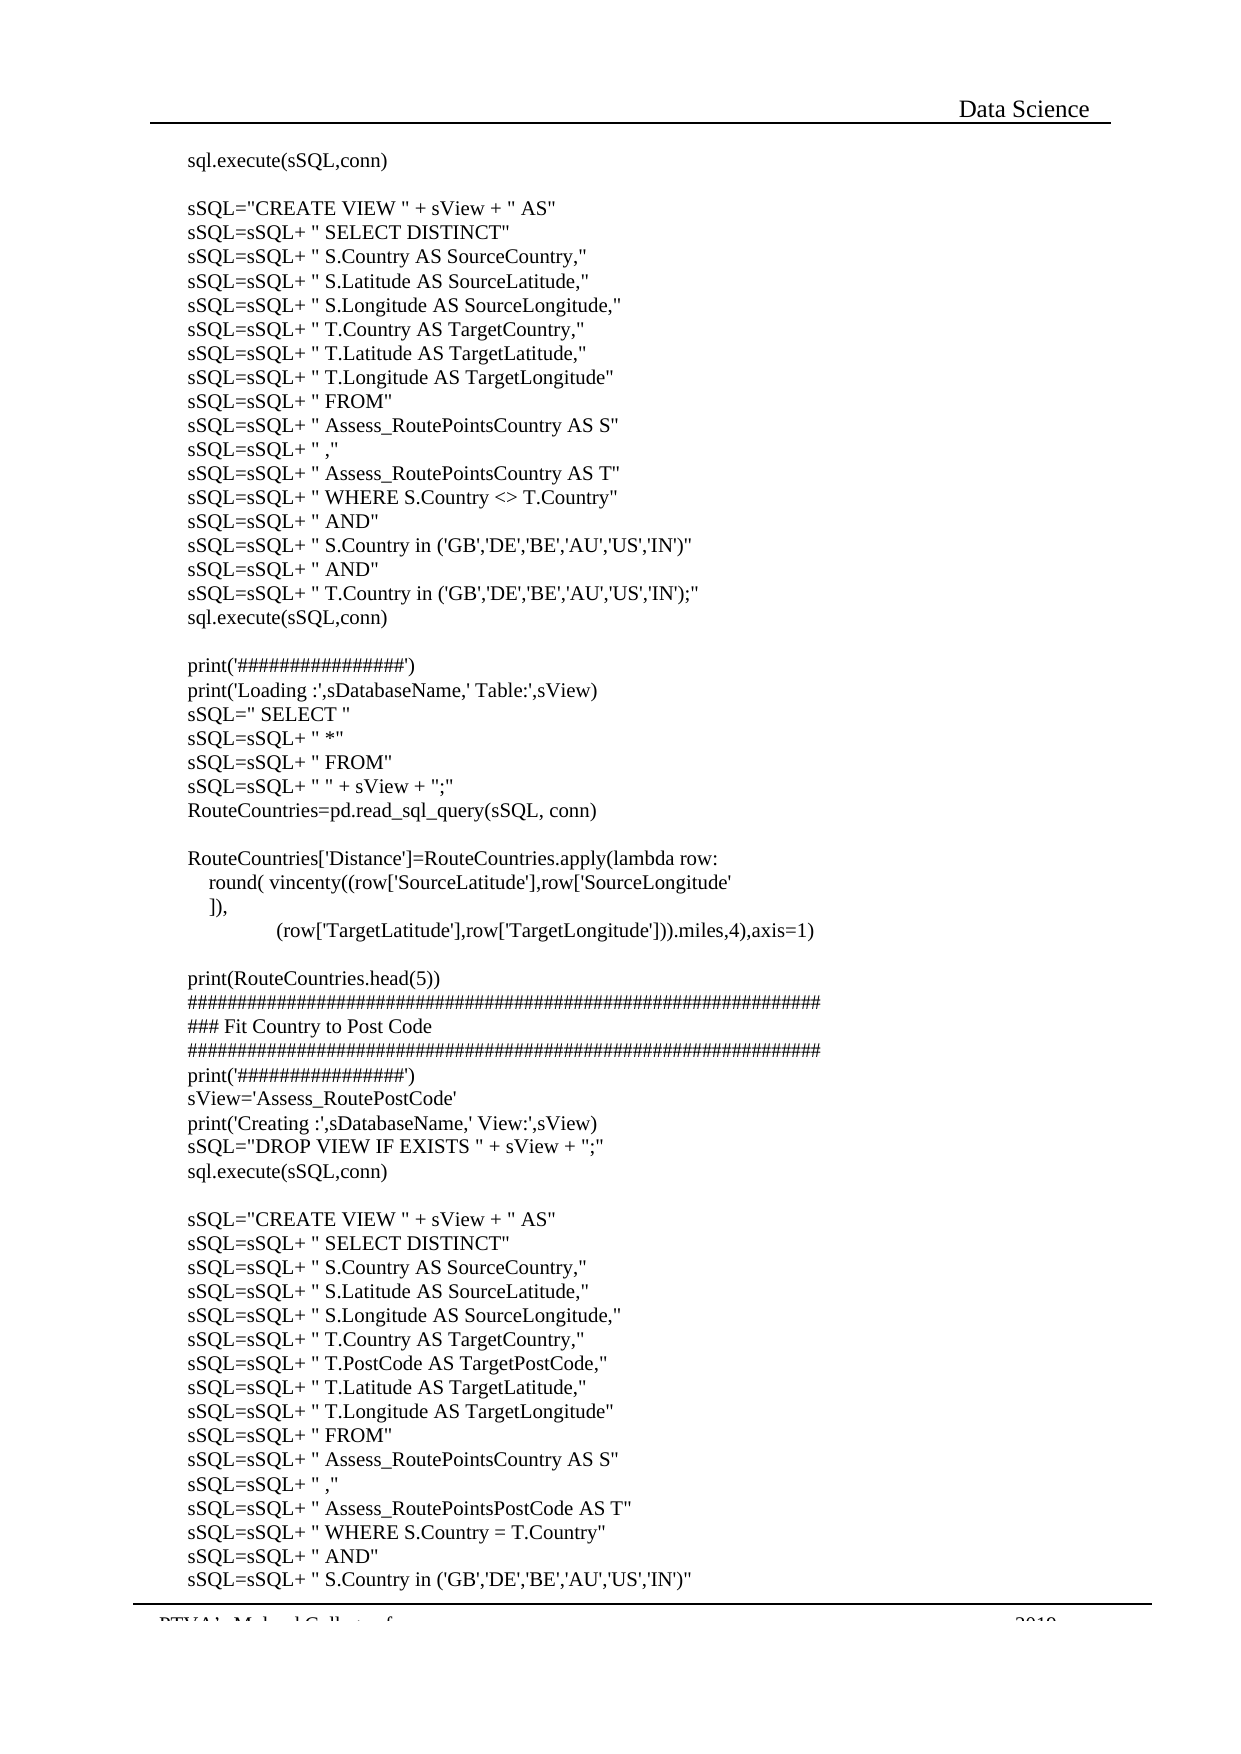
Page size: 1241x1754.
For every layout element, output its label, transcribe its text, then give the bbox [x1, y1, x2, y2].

text print('Loading :',sDatabaseName,' Table:',sView) sSQL=" SELECT " [187, 677, 638, 726]
text sSQL=sSQL+ " Assess_RoutePointsCountry AS S" sSQL=sSQL+ " ," [187, 1447, 638, 1496]
text sSQL=sSQL+ " T.Country in ('GB','DE','BE','AU','US','IN');" [187, 581, 1203, 605]
text sSQL=sSQL+ " S.Country in ('GB','DE','BE','AU','US','IN')" sSQL=sSQL+ " AND" [187, 533, 783, 581]
text print('################') [187, 653, 1203, 677]
text (row['TargetLatitude'],row['TargetLongitude'])).miles,4),axis=1) [276, 918, 1203, 942]
text sSQL="CREATE VIEW " + sView + " AS" sSQL=sSQL+ " SELECT DISTINCT" [187, 196, 559, 244]
text sSQL=sSQL+ " Assess_RoutePointsPostCode AS T" sSQL=sSQL+ " WHERE S.Country = T.Country" sSQL=sSQL+ " AND" [187, 1496, 638, 1568]
text sSQL="CREATE VIEW " + sView + " AS" sSQL=sSQL+ " SELECT DISTINCT" [187, 1207, 593, 1255]
text RouteCountries['Distance']=RouteCountries.apply(lambda row: round( vincenty((row['SourceLatitude'],row['SourceLongitude']), [187, 846, 735, 918]
text sSQL=sSQL+ " S.Country AS SourceCountry," sSQL=sSQL+ " S.Latitude AS SourceLatitude," sSQL=sSQL+ " S.Longitude AS SourceLongitude," sSQL=sSQL+ " T.Country AS TargetCountry," sSQL=sSQL+ " T.Latitude AS TargetLatitude," sSQL=sSQL+ " T.Longitude AS TargetLongitude" sSQL=sSQL+ " FROM" [187, 244, 638, 413]
text sSQL=sSQL+ " *" sSQL=sSQL+ " FROM" sSQL=sSQL+ " " + sView + ";" [187, 726, 456, 798]
text sql.execute(sSQL,conn) [187, 148, 1203, 172]
text sSQL=sSQL+ " Assess_RoutePointsCountry AS T" sSQL=sSQL+ " WHERE S.Country <> T.Country" sSQL=sSQL+ " AND" [187, 461, 638, 533]
text sSQL=sSQL+ " Assess_RoutePointsCountry AS S" sSQL=sSQL+ " ," [187, 413, 638, 461]
text print(RouteCountries.head(5)) ################################################################ [187, 966, 956, 1014]
text sSQL=sSQL+ " S.Country in ('GB','DE','BE','AU','US','IN')" [187, 1568, 1203, 1592]
text sView='Assess_RoutePostCode' [187, 1087, 1203, 1110]
text sql.execute(sSQL,conn) [187, 1158, 1203, 1183]
text print('Creating :',sDatabaseName,' View:',sView) sSQL="DROP VIEW IF EXISTS " + sView + ";" [187, 1110, 638, 1158]
text sSQL=sSQL+ " S.Country AS SourceCountry," sSQL=sSQL+ " S.Latitude AS SourceLatitude," sSQL=sSQL+ " S.Longitude AS SourceLongitude," sSQL=sSQL+ " T.Country AS TargetCountry," sSQL=sSQL+ " T.PostCode AS TargetPostCode," sSQL=sSQL+ " T.Latitude AS TargetLatitude," sSQL=sSQL+ " T.Longitude AS TargetLongitude" sSQL=sSQL+ " FROM" [187, 1255, 638, 1447]
text sql.execute(sSQL,conn) [187, 605, 1203, 629]
text RouteCountries=pd.read_sql_query(sSQL, conn) [187, 798, 1203, 822]
text ### Fit Country to Post Code ################################################################ print('################') [187, 1014, 956, 1087]
